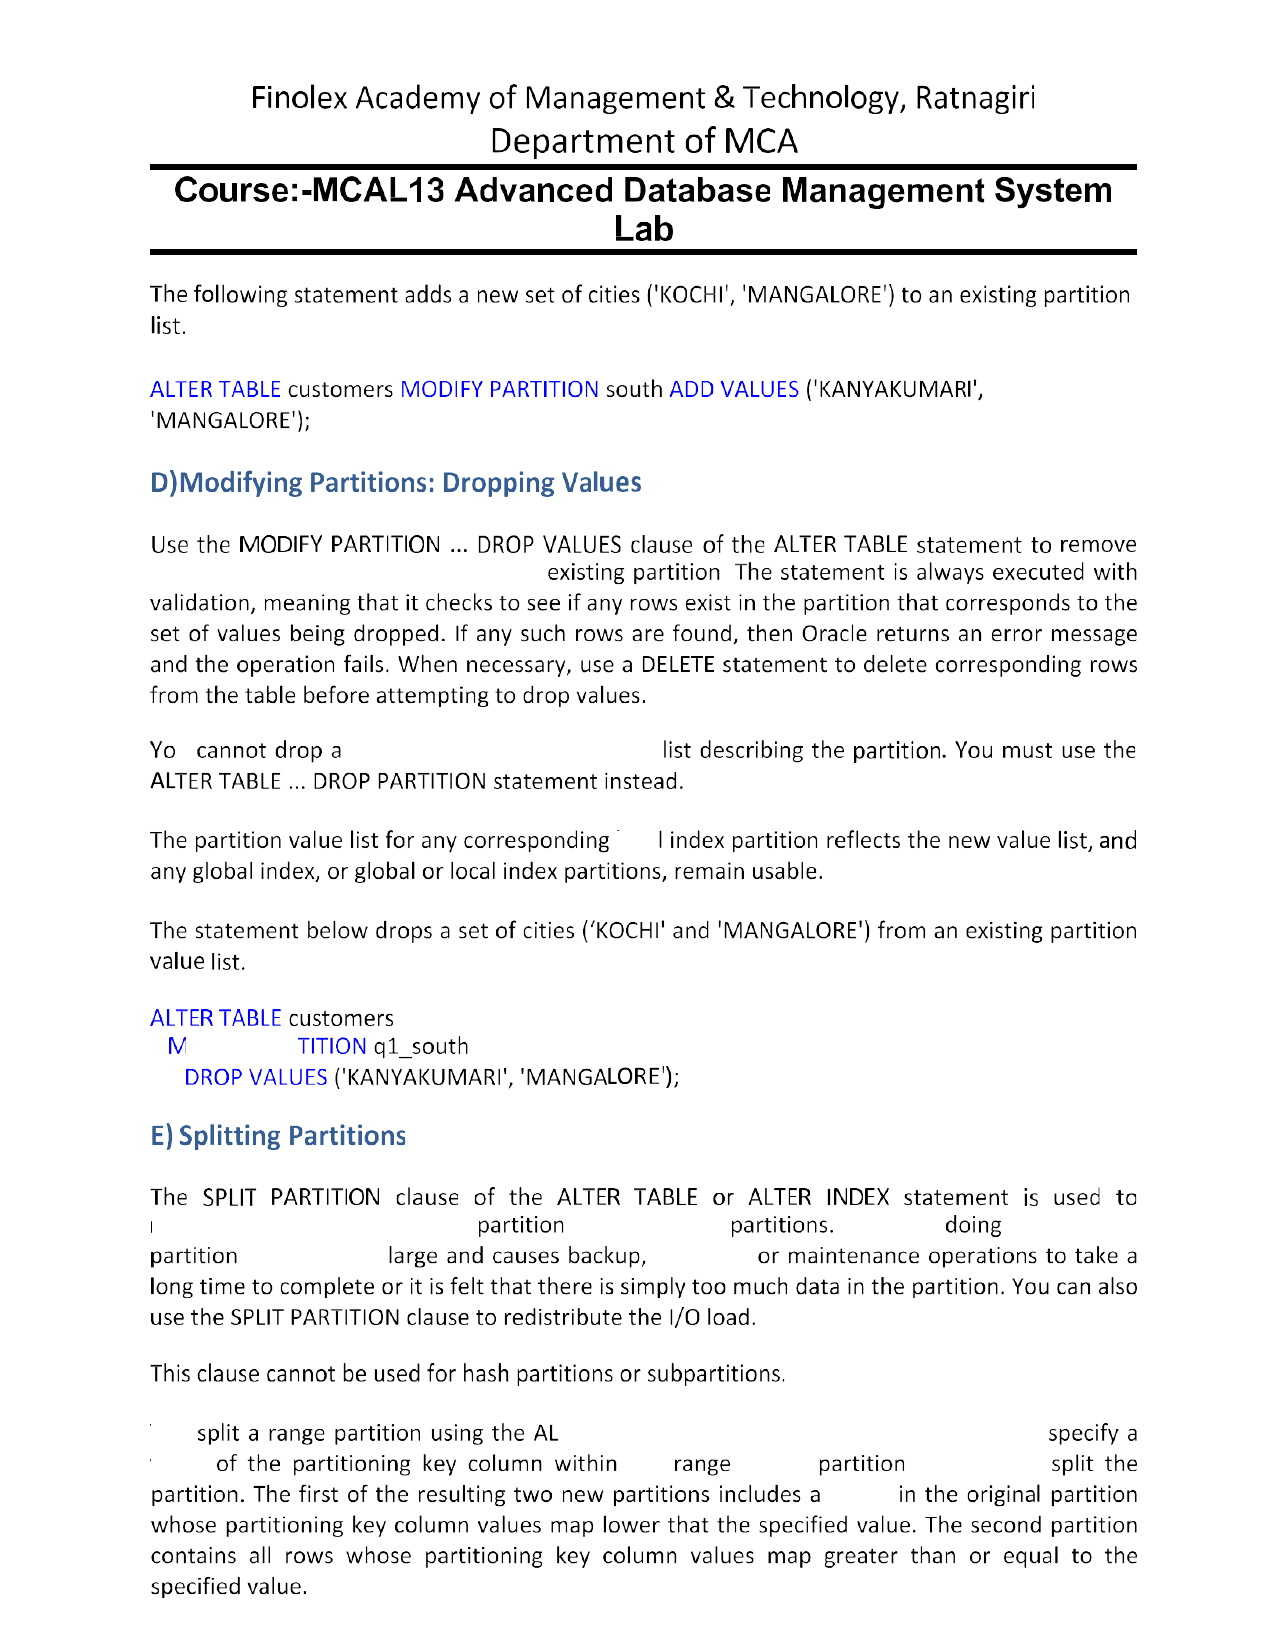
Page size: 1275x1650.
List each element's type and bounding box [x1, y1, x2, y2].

picture [261, 535, 276, 553]
picture [332, 535, 407, 552]
picture [150, 379, 966, 432]
picture [677, 1188, 697, 1205]
picture [851, 91, 905, 114]
picture [169, 1036, 607, 1089]
picture [150, 562, 1137, 707]
picture [1054, 1187, 1100, 1205]
picture [774, 535, 822, 552]
picture [1003, 740, 1136, 758]
picture [150, 1363, 785, 1386]
picture [152, 470, 591, 497]
picture [409, 535, 424, 553]
picture [150, 1187, 187, 1205]
picture [799, 1188, 811, 1205]
picture [757, 128, 798, 153]
picture [1064, 831, 1092, 852]
picture [955, 741, 992, 758]
picture [783, 177, 985, 209]
picture [478, 535, 692, 553]
picture [220, 183, 237, 202]
picture [600, 476, 641, 492]
picture [150, 740, 844, 789]
picture [349, 1188, 364, 1205]
picture [454, 177, 535, 202]
picture [731, 535, 765, 553]
picture [203, 1188, 257, 1206]
picture [150, 830, 1050, 883]
picture [792, 84, 806, 108]
picture [685, 126, 716, 153]
picture [714, 85, 735, 108]
picture [904, 1190, 1008, 1205]
picture [241, 183, 288, 202]
picture [311, 84, 705, 114]
picture [492, 128, 675, 159]
picture [253, 86, 265, 108]
picture [825, 536, 836, 552]
picture [151, 1215, 1137, 1328]
picture [538, 183, 554, 202]
picture [150, 1009, 199, 1026]
picture [1116, 1190, 1137, 1205]
picture [410, 177, 421, 202]
picture [850, 1188, 863, 1205]
picture [427, 177, 444, 202]
picture [509, 1187, 542, 1205]
picture [474, 1187, 495, 1205]
picture [625, 177, 770, 202]
picture [197, 535, 230, 553]
picture [216, 284, 1129, 307]
picture [152, 536, 188, 553]
picture [703, 534, 724, 553]
picture [844, 535, 884, 552]
picture [150, 920, 1136, 970]
picture [635, 1066, 664, 1084]
picture [557, 177, 612, 202]
picture [201, 1009, 213, 1026]
picture [1112, 830, 1136, 849]
picture [608, 1188, 620, 1205]
picture [826, 91, 842, 108]
picture [743, 86, 790, 108]
picture [272, 1188, 347, 1205]
picture [300, 535, 322, 552]
picture [292, 91, 308, 108]
picture [1024, 1188, 1038, 1206]
picture [917, 85, 1034, 114]
picture [219, 1009, 393, 1026]
picture [1061, 540, 1136, 552]
picture [427, 536, 439, 552]
picture [150, 284, 187, 302]
picture [366, 1188, 379, 1205]
picture [865, 1188, 889, 1205]
picture [666, 1066, 678, 1088]
picture [834, 1188, 847, 1205]
picture [713, 1193, 734, 1205]
picture [917, 537, 1051, 553]
picture [278, 536, 292, 552]
picture [726, 128, 753, 153]
picture [616, 215, 652, 241]
picture [887, 535, 907, 552]
picture [240, 536, 259, 552]
picture [810, 91, 823, 108]
picture [634, 1188, 674, 1205]
picture [1085, 183, 1111, 202]
picture [396, 1187, 458, 1205]
picture [199, 183, 218, 202]
picture [854, 741, 940, 763]
picture [276, 91, 289, 108]
picture [157, 316, 185, 334]
picture [150, 1423, 1137, 1598]
picture [340, 176, 407, 202]
picture [557, 1188, 606, 1205]
picture [748, 1188, 797, 1205]
picture [175, 176, 197, 202]
picture [655, 215, 673, 241]
picture [152, 1123, 406, 1150]
